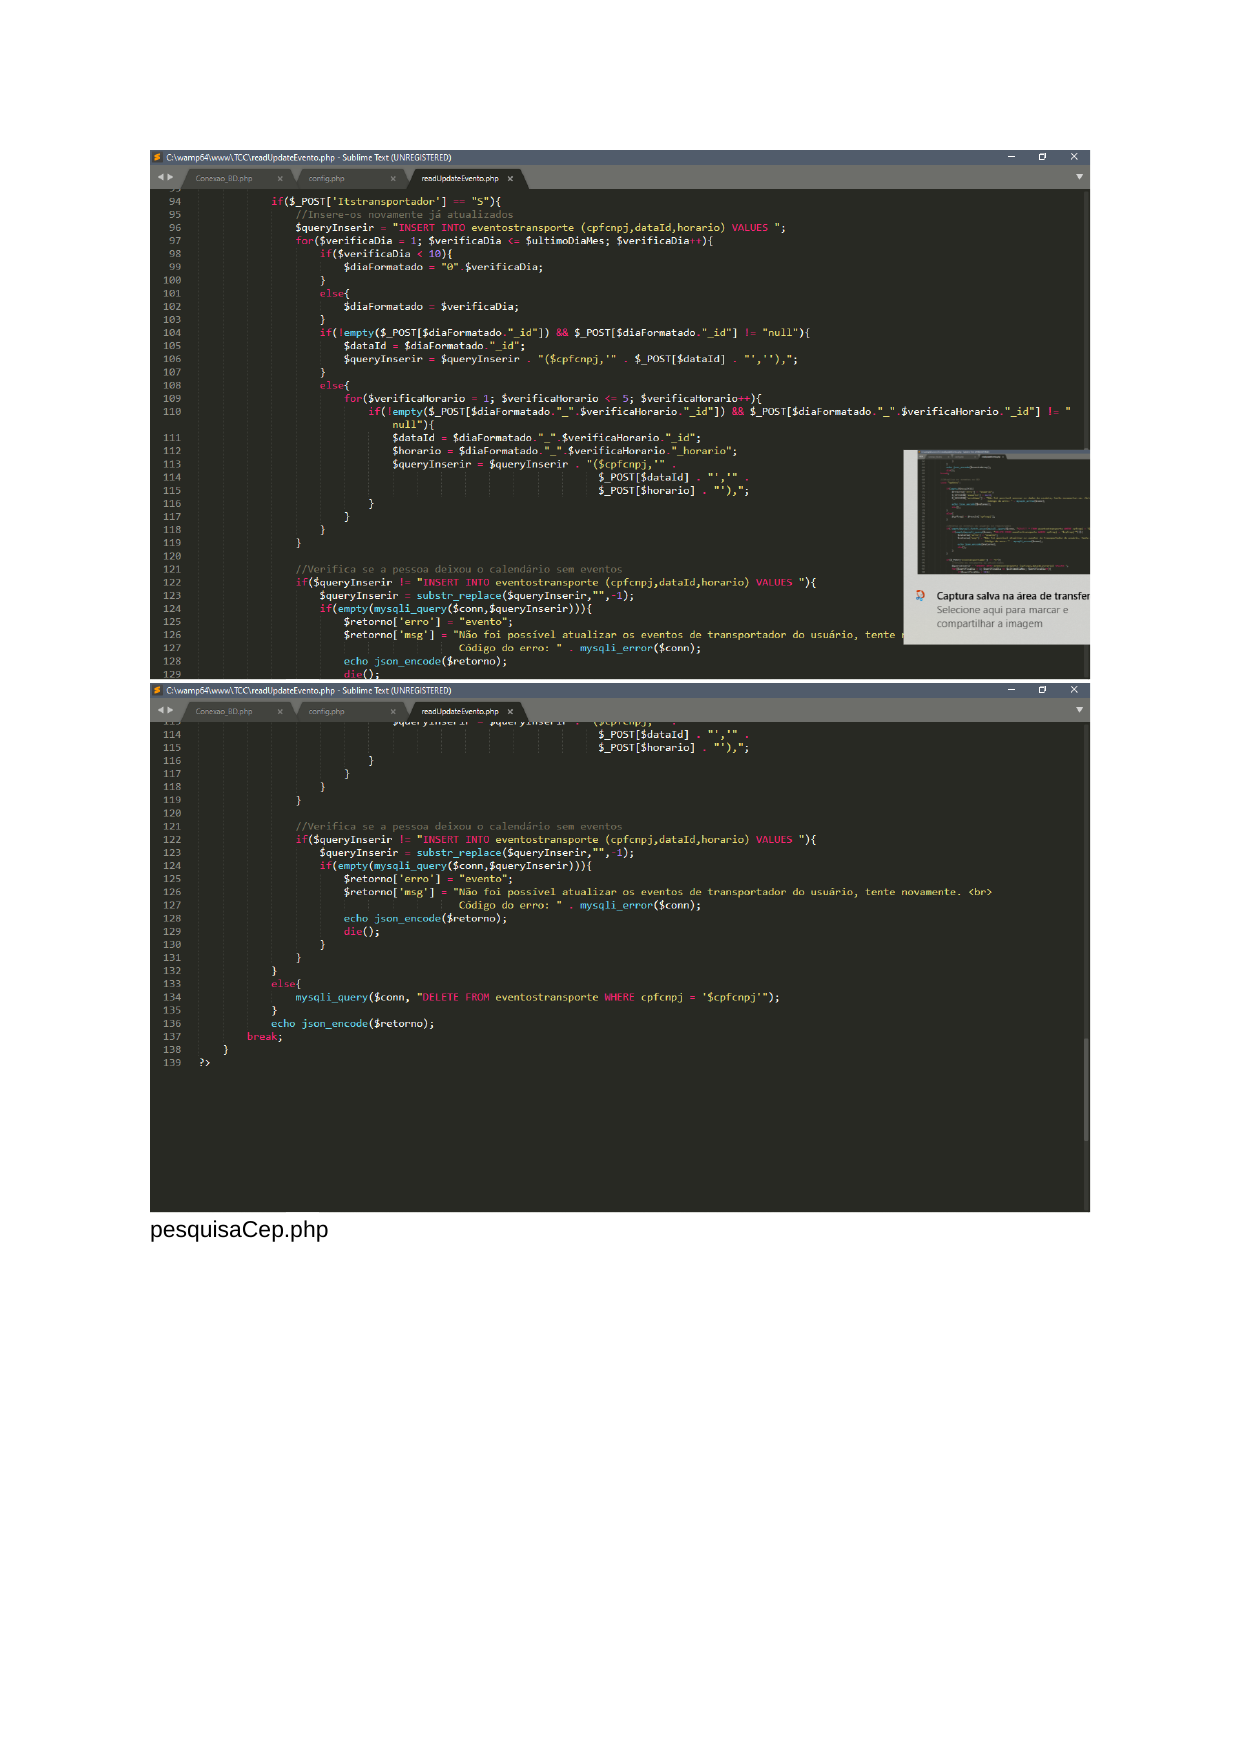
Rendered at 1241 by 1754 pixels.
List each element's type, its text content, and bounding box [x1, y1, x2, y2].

text pesquisaCep.php [150, 1216, 1090, 1242]
picture [150, 150, 1091, 680]
picture [150, 683, 1091, 1213]
